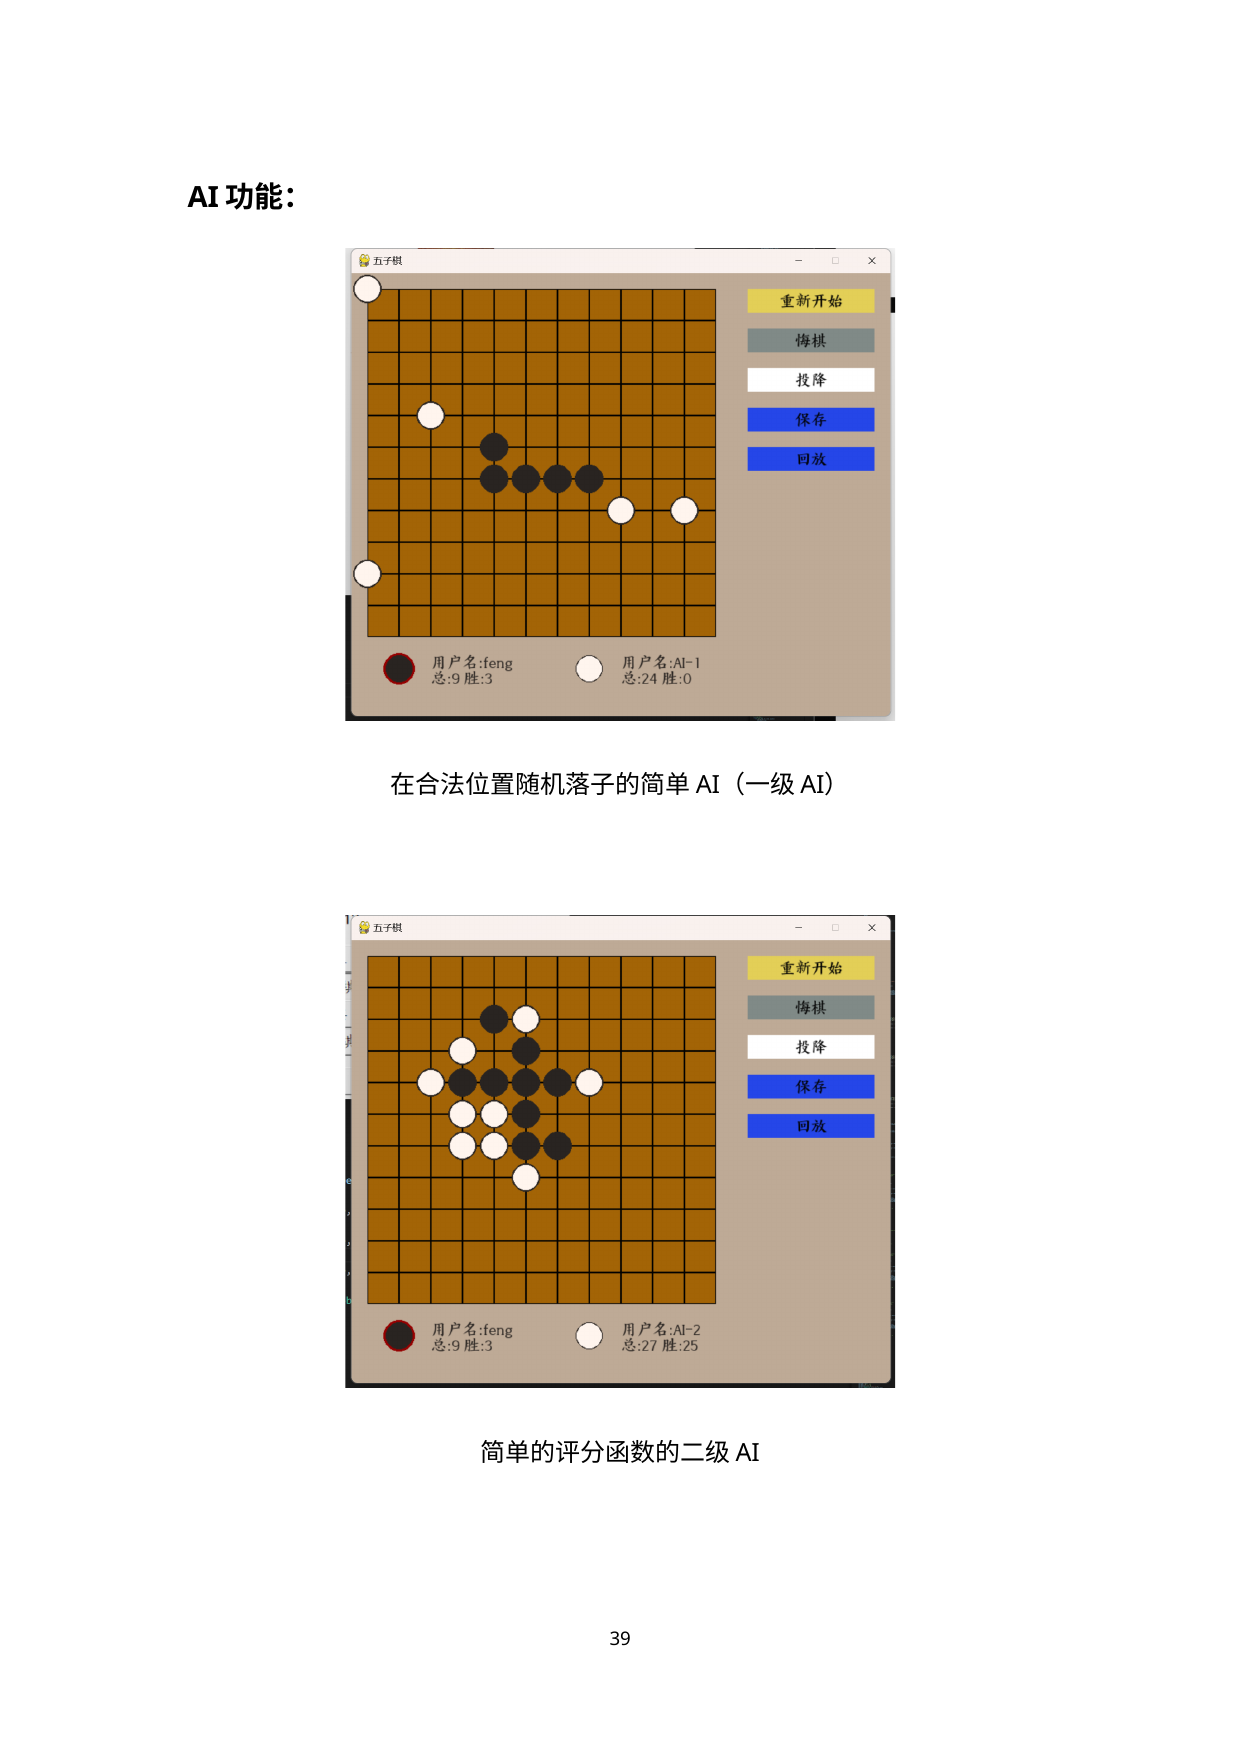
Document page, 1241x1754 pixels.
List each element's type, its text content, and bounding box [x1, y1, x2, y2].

picture [345, 248, 896, 721]
text AI功能： [187, 162, 1053, 227]
text 在合法位置随机落子的简单AI（一级AI） [187, 751, 1053, 816]
text 简单的评分函数的二级AI [187, 1418, 1053, 1483]
picture [345, 915, 896, 1388]
